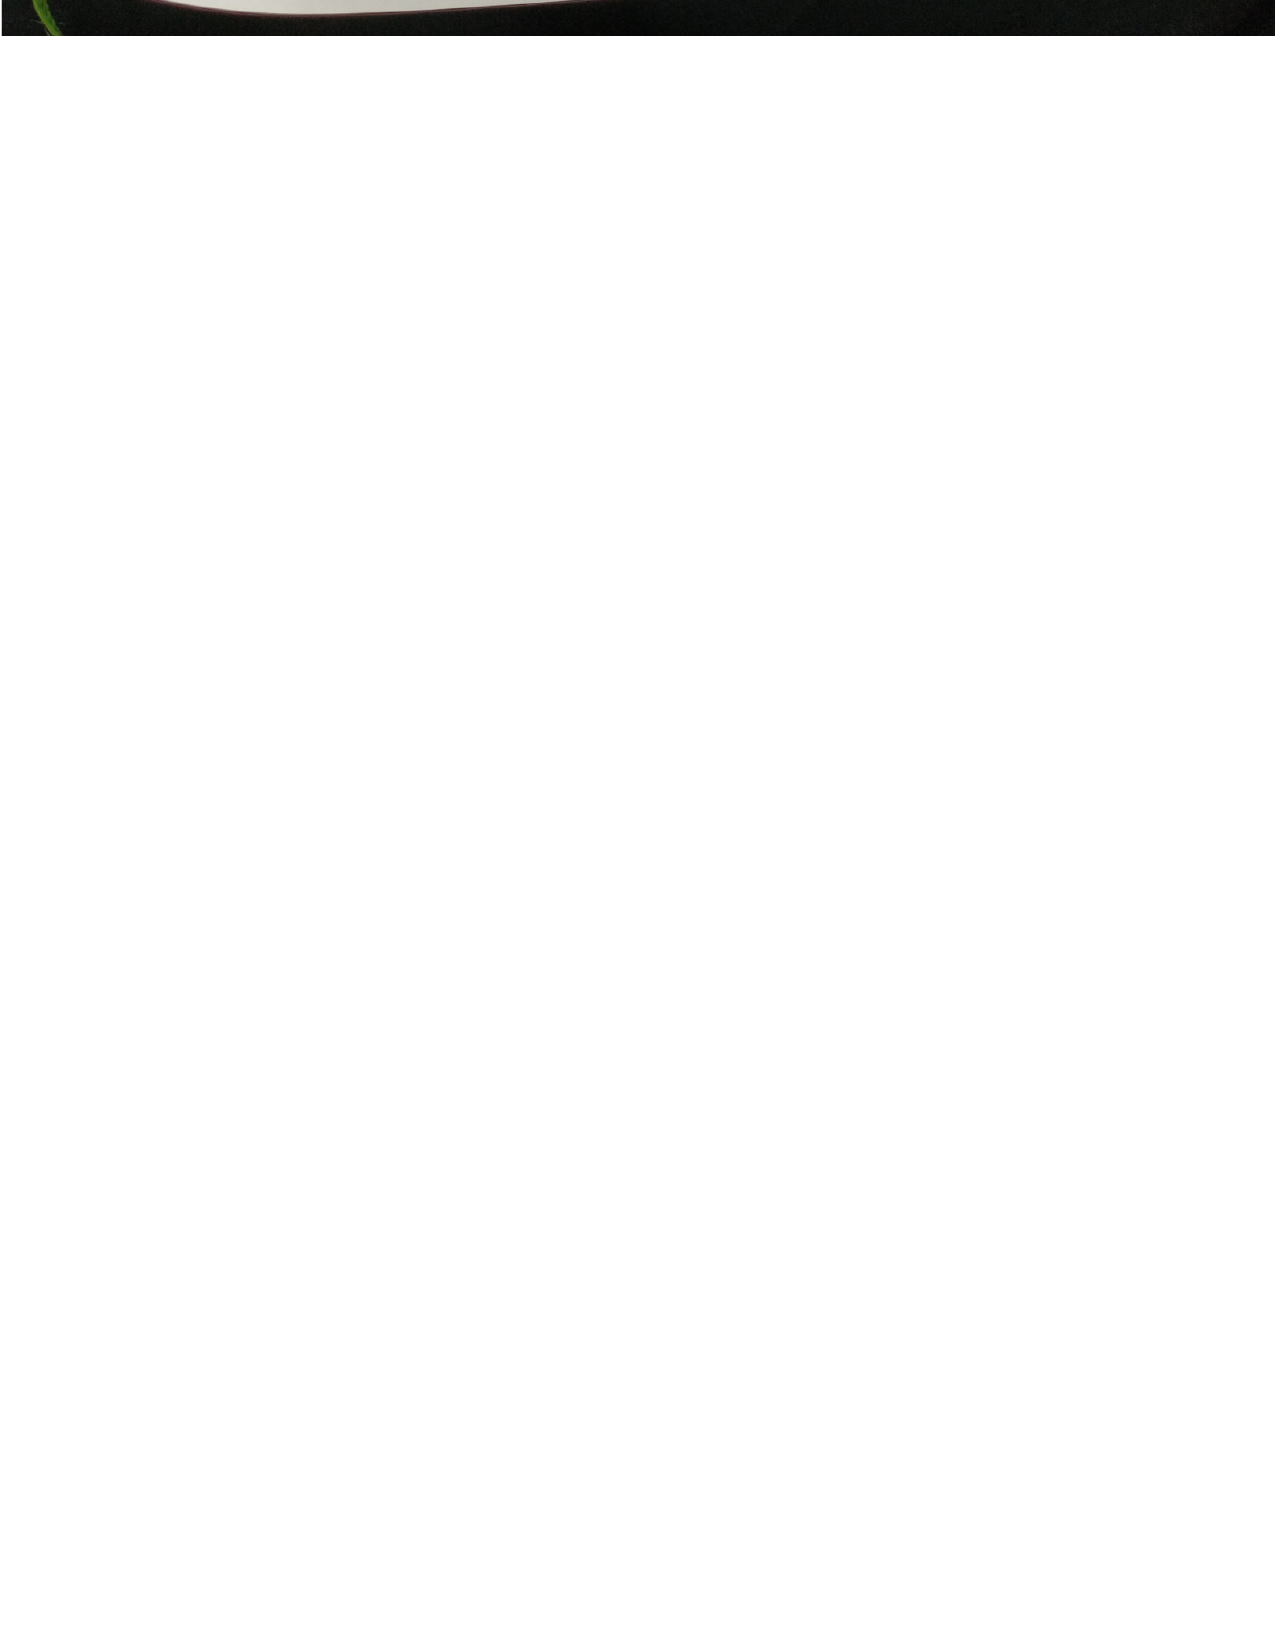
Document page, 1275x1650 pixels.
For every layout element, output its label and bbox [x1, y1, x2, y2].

picture [3, 0, 1275, 36]
